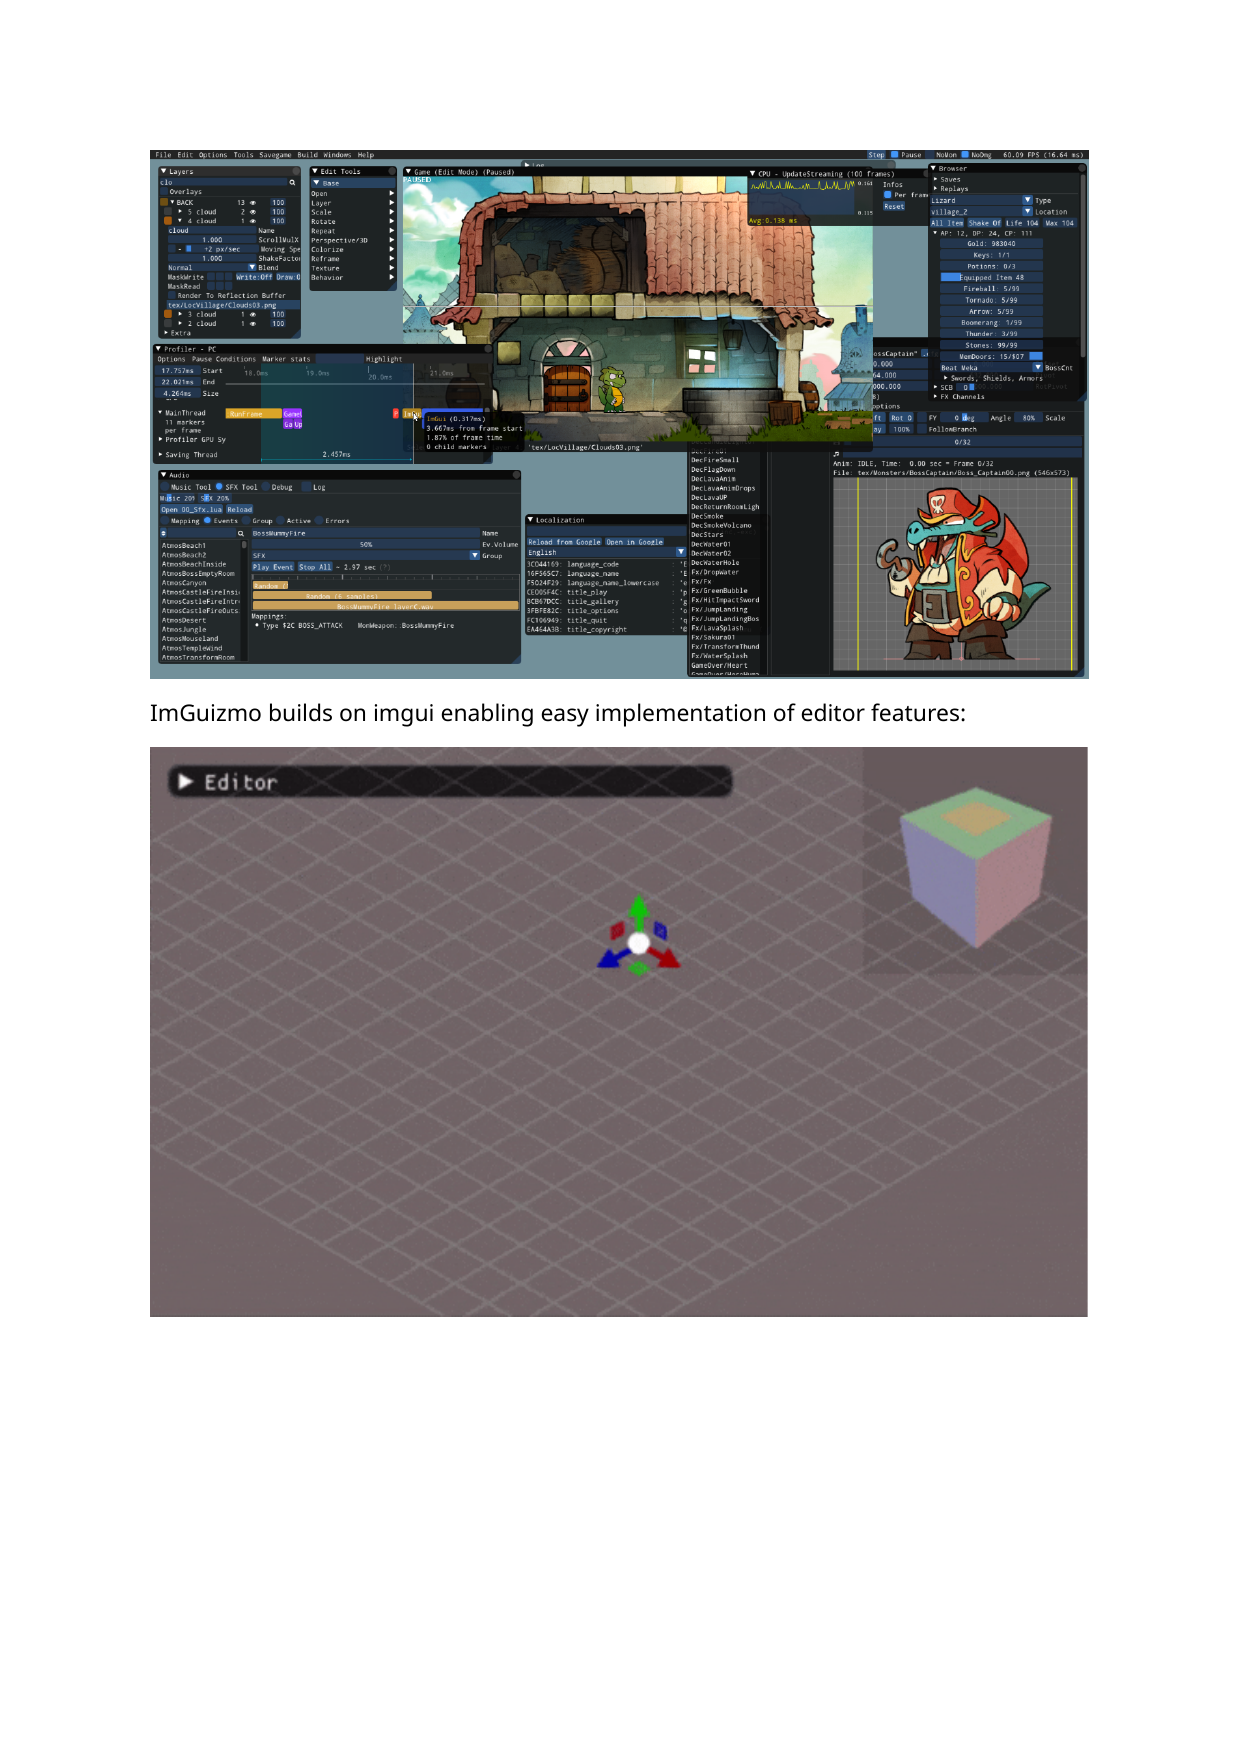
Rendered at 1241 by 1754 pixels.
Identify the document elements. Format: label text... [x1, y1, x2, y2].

picture [150, 747, 1088, 1317]
text ImGuizmo builds on imgui enabling easy implementation of editor features: [150, 697, 1090, 728]
picture [150, 150, 1089, 679]
